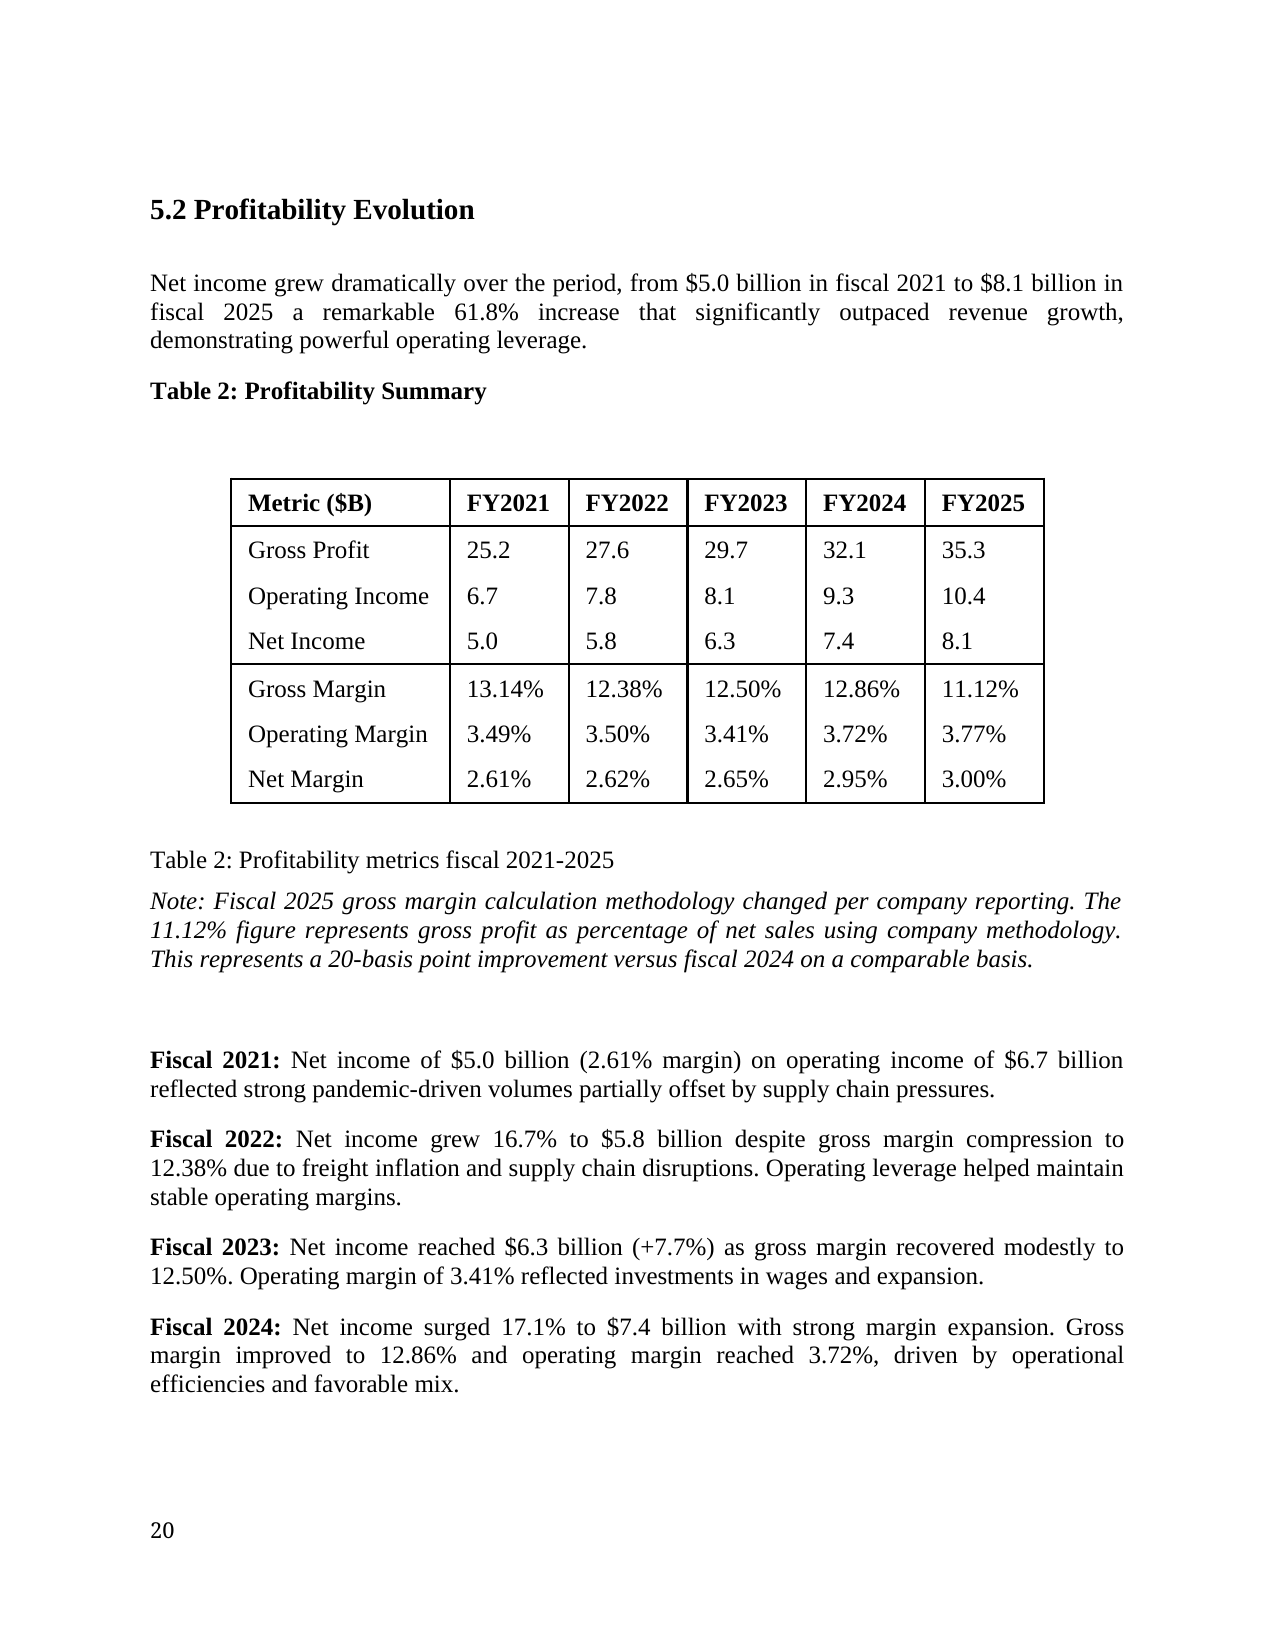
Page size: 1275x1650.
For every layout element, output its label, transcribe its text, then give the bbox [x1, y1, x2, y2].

table_cell 2.95% [807, 756, 924, 802]
table_cell 7.4 [807, 618, 924, 663]
table_cell Operating Income [232, 573, 449, 618]
table_header FY2021 [451, 480, 568, 525]
table_cell 29.7 [689, 527, 805, 572]
table_cell 2.65% [689, 756, 805, 802]
table_cell 5.8 [570, 618, 686, 663]
text Note: Fiscal 2025 gross margin calculation methodology changed per company reporting. The 11.12% figure represents gross profit as percentage of net sales using company methodology. This represents a 20-basis point improvement versus fiscal 2024 on a comparable basis. [150, 886, 1125, 972]
table_cell 6.7 [451, 573, 568, 618]
table_cell 32.1 [807, 527, 924, 572]
table_cell 8.1 [926, 618, 1043, 663]
text Table 2: Profitability Summary [150, 376, 1125, 405]
table_header Metric ($B) [232, 480, 449, 525]
table_cell 2.61% [451, 756, 568, 802]
table_cell Gross Margin [232, 665, 449, 711]
text Net income grew dramatically over the period, from $5.0 billion in fiscal 2021 to $8.1 billion in fiscal 2025 a remarkable 61.8% increase that significantly outpaced revenue growth, demonstrating powerful operating leverage. [150, 268, 1125, 354]
table_cell 27.6 [570, 527, 686, 572]
table_cell 11.12% [926, 665, 1043, 711]
table_cell Net Margin [232, 756, 449, 802]
table_cell 12.38% [570, 665, 686, 711]
text Fiscal 2021: Net income of $5.0 billion (2.61% margin) on operating income of $6.7 billion reflected strong pandemic-driven volumes partially offset by supply chain pressures. [150, 1045, 1125, 1102]
table_cell 3.50% [570, 711, 686, 756]
table_cell 3.41% [689, 711, 805, 756]
table_cell 5.0 [451, 618, 568, 663]
table_cell Gross Profit [232, 527, 449, 572]
table_cell 7.8 [570, 573, 686, 618]
table_cell 13.14% [451, 665, 568, 711]
table_cell 3.00% [926, 756, 1043, 802]
table_cell 3.49% [451, 711, 568, 756]
text Fiscal 2022: Net income grew 16.7% to $5.8 billion despite gross margin compression to 12.38% due to freight inflation and supply chain disruptions. Operating leverage helped maintain stable operating margins. [150, 1124, 1125, 1211]
table_header FY2025 [926, 480, 1043, 525]
table_cell 3.72% [807, 711, 924, 756]
table_cell Net Income [232, 618, 449, 663]
table_cell 3.77% [926, 711, 1043, 756]
text Fiscal 2023: Net income reached $6.3 billion (+7.7%) as gross margin recovered modestly to 12.50%. Operating margin of 3.41% reflected investments in wages and expansion. [150, 1232, 1125, 1290]
table_cell 6.3 [689, 618, 805, 663]
table_header FY2022 [570, 480, 686, 525]
table_cell 9.3 [807, 573, 924, 618]
table_cell 35.3 [926, 527, 1043, 572]
subtitle 5.2 Profitability Evolution [150, 192, 1125, 226]
text Table 2: Profitability metrics fiscal 2021-2025 [150, 845, 1125, 874]
table_header FY2024 [807, 480, 924, 525]
table_cell 8.1 [689, 573, 805, 618]
table_cell Operating Margin [232, 711, 449, 756]
table_cell 12.86% [807, 665, 924, 711]
table_cell 2.62% [570, 756, 686, 802]
table_header FY2023 [689, 480, 805, 525]
text Fiscal 2024: Net income surged 17.1% to $7.4 billion with strong margin expansion. Gross margin improved to 12.86% and operating margin reached 3.72%, driven by operational efficiencies and favorable mix. [150, 1312, 1125, 1398]
table_cell 25.2 [451, 527, 568, 572]
table_cell 10.4 [926, 573, 1043, 618]
table_cell 12.50% [689, 665, 805, 711]
